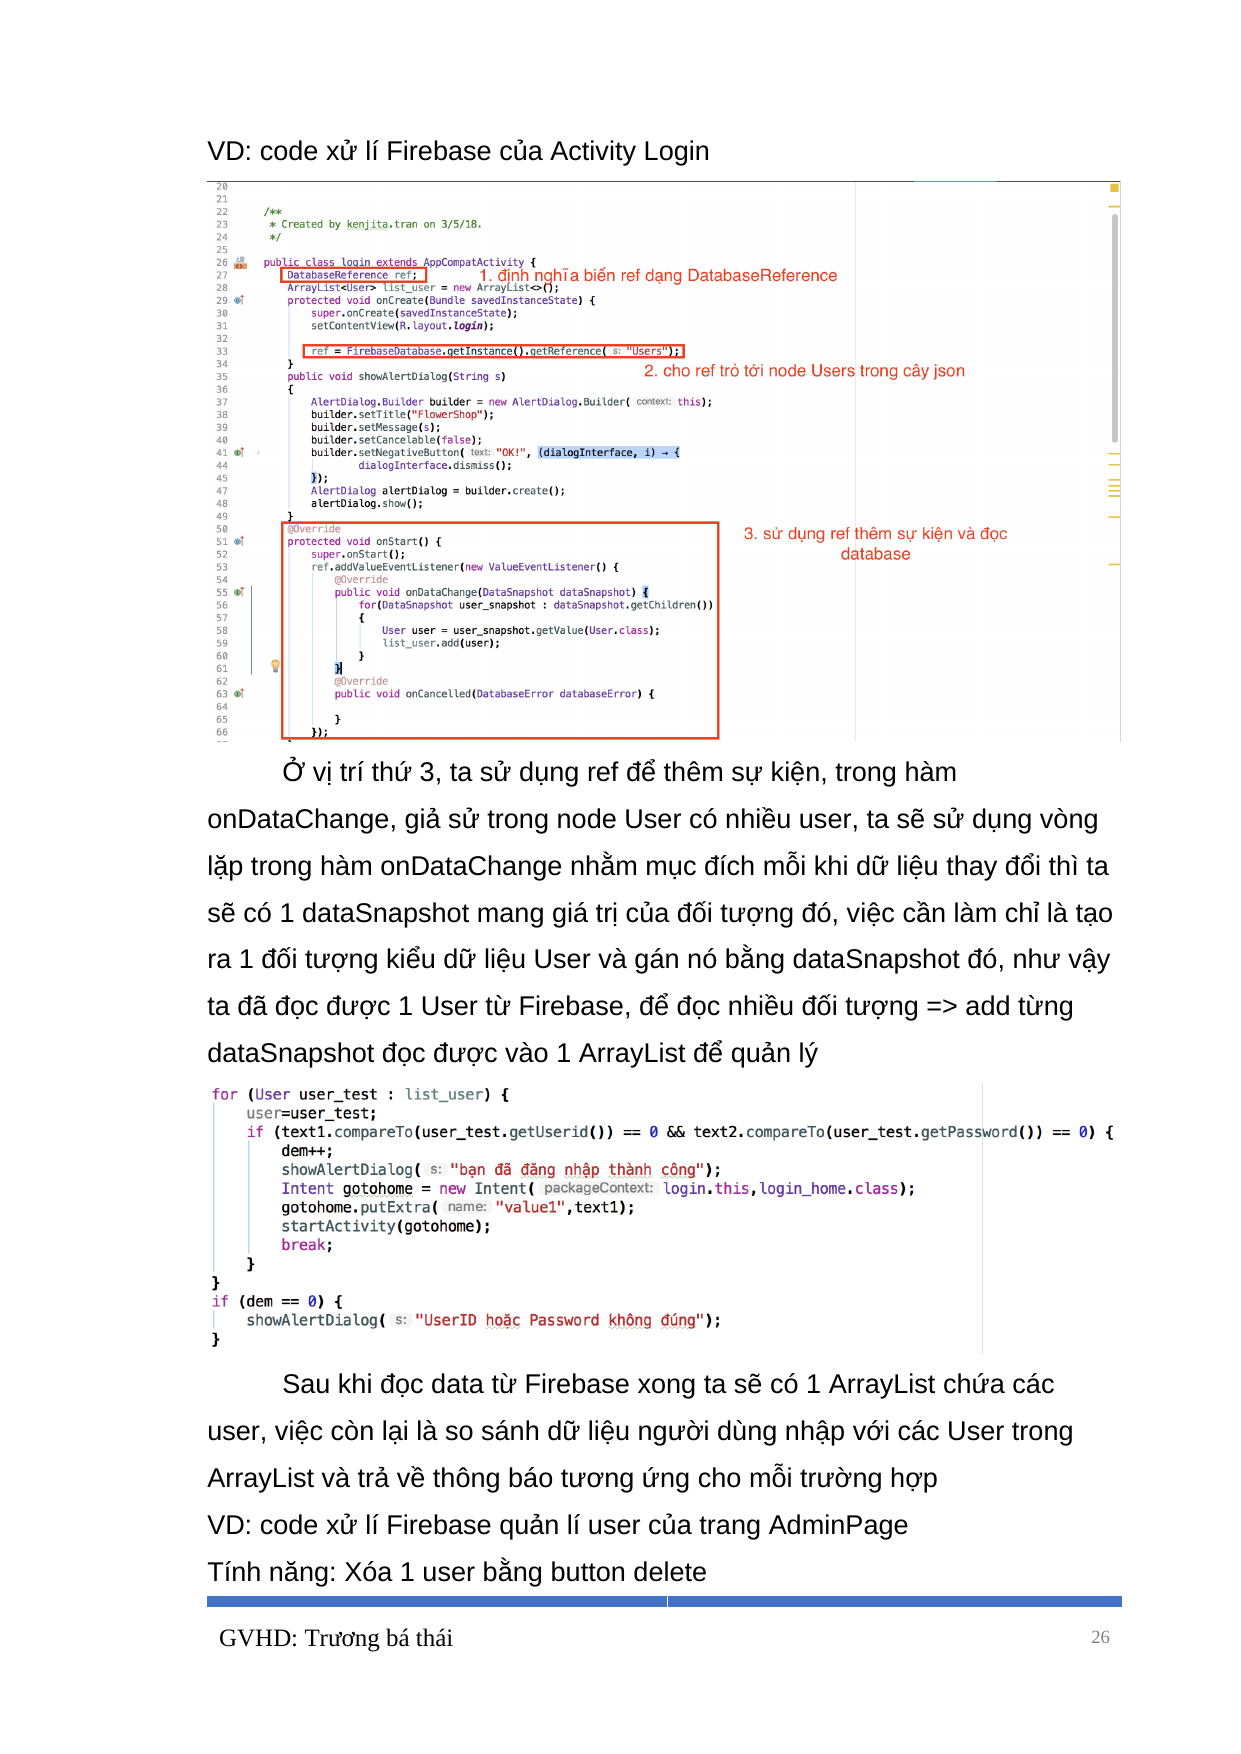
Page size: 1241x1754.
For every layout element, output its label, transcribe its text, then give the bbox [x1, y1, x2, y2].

text VD: code xử lí Firebase quản lí user của trang AdminPage [207, 1509, 1122, 1540]
text Tính năng: Xóa 1 user bằng button delete [207, 1556, 1122, 1587]
picture [207, 1084, 1121, 1354]
text Ở vị trí thứ 3, ta sử dụng ref để thêm sự kiện, trong hàm onDataChange, giả sử trong node User có nhiều user, ta sẽ sử dụng vòng lặp trong hàm onDataChange nhằm mục đích mỗi khi dữ liệu thay đổi thì ta sẽ có 1 dataSnapshot mang giá trị của đối tượng đó, việc cần làm chỉ là tạo ra 1 đối tượng kiểu dữ liệu User và gán nó bằng dataSnapshot đó, như vậy ta đã đọc được 1 User từ Firebase, để đọc nhiều đối tượng => add từng dataSnapshot đọc được vào 1 ArrayList để quản lý [207, 756, 1122, 1068]
picture [207, 181, 1121, 742]
text VD: code xử lí Firebase của Activity Login [207, 135, 1122, 166]
text Sau khi đọc data từ Firebase xong ta sẽ có 1 ArrayList chứa các user, việc còn lại là so sánh dữ liệu người dùng nhập với các User trong ArrayList và trả về thông báo tương ứng cho mỗi trường hợp [207, 1368, 1122, 1493]
